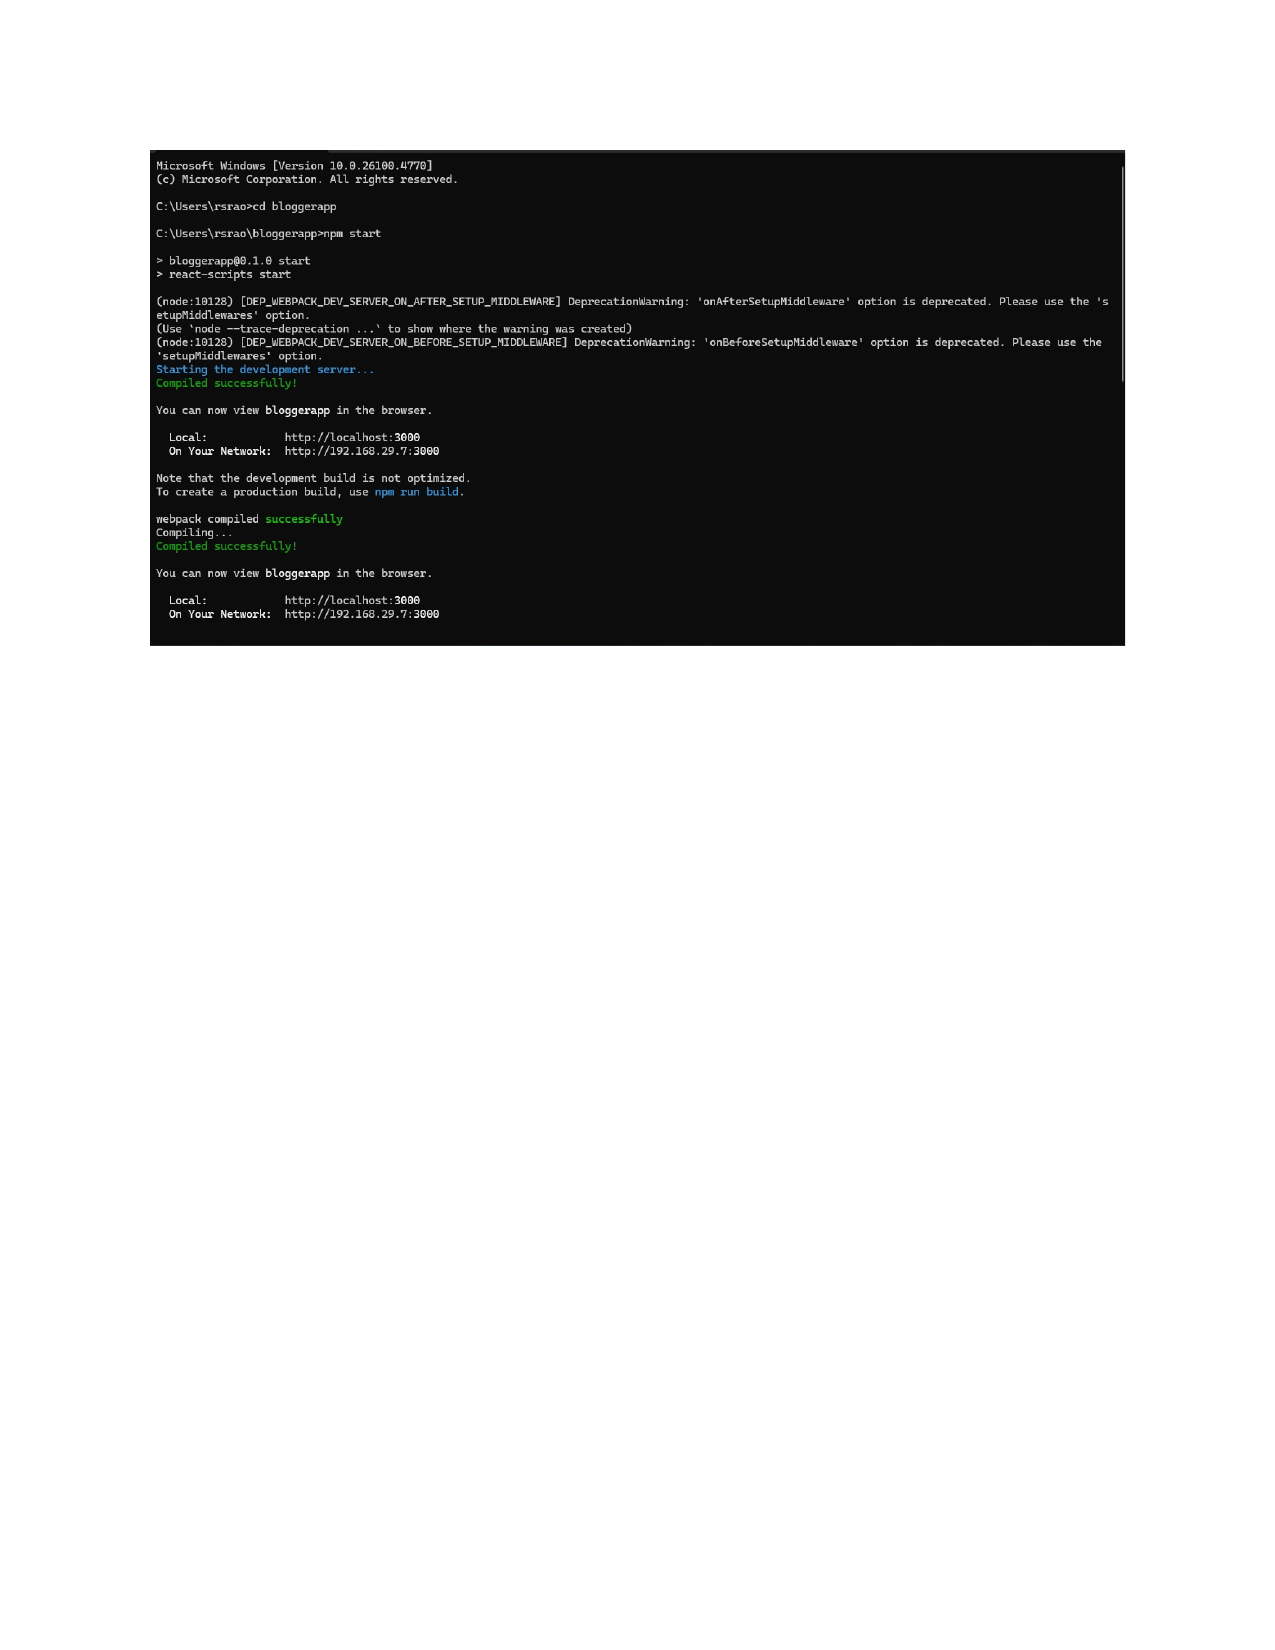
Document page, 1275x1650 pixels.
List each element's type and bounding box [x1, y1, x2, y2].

picture [150, 150, 1125, 646]
